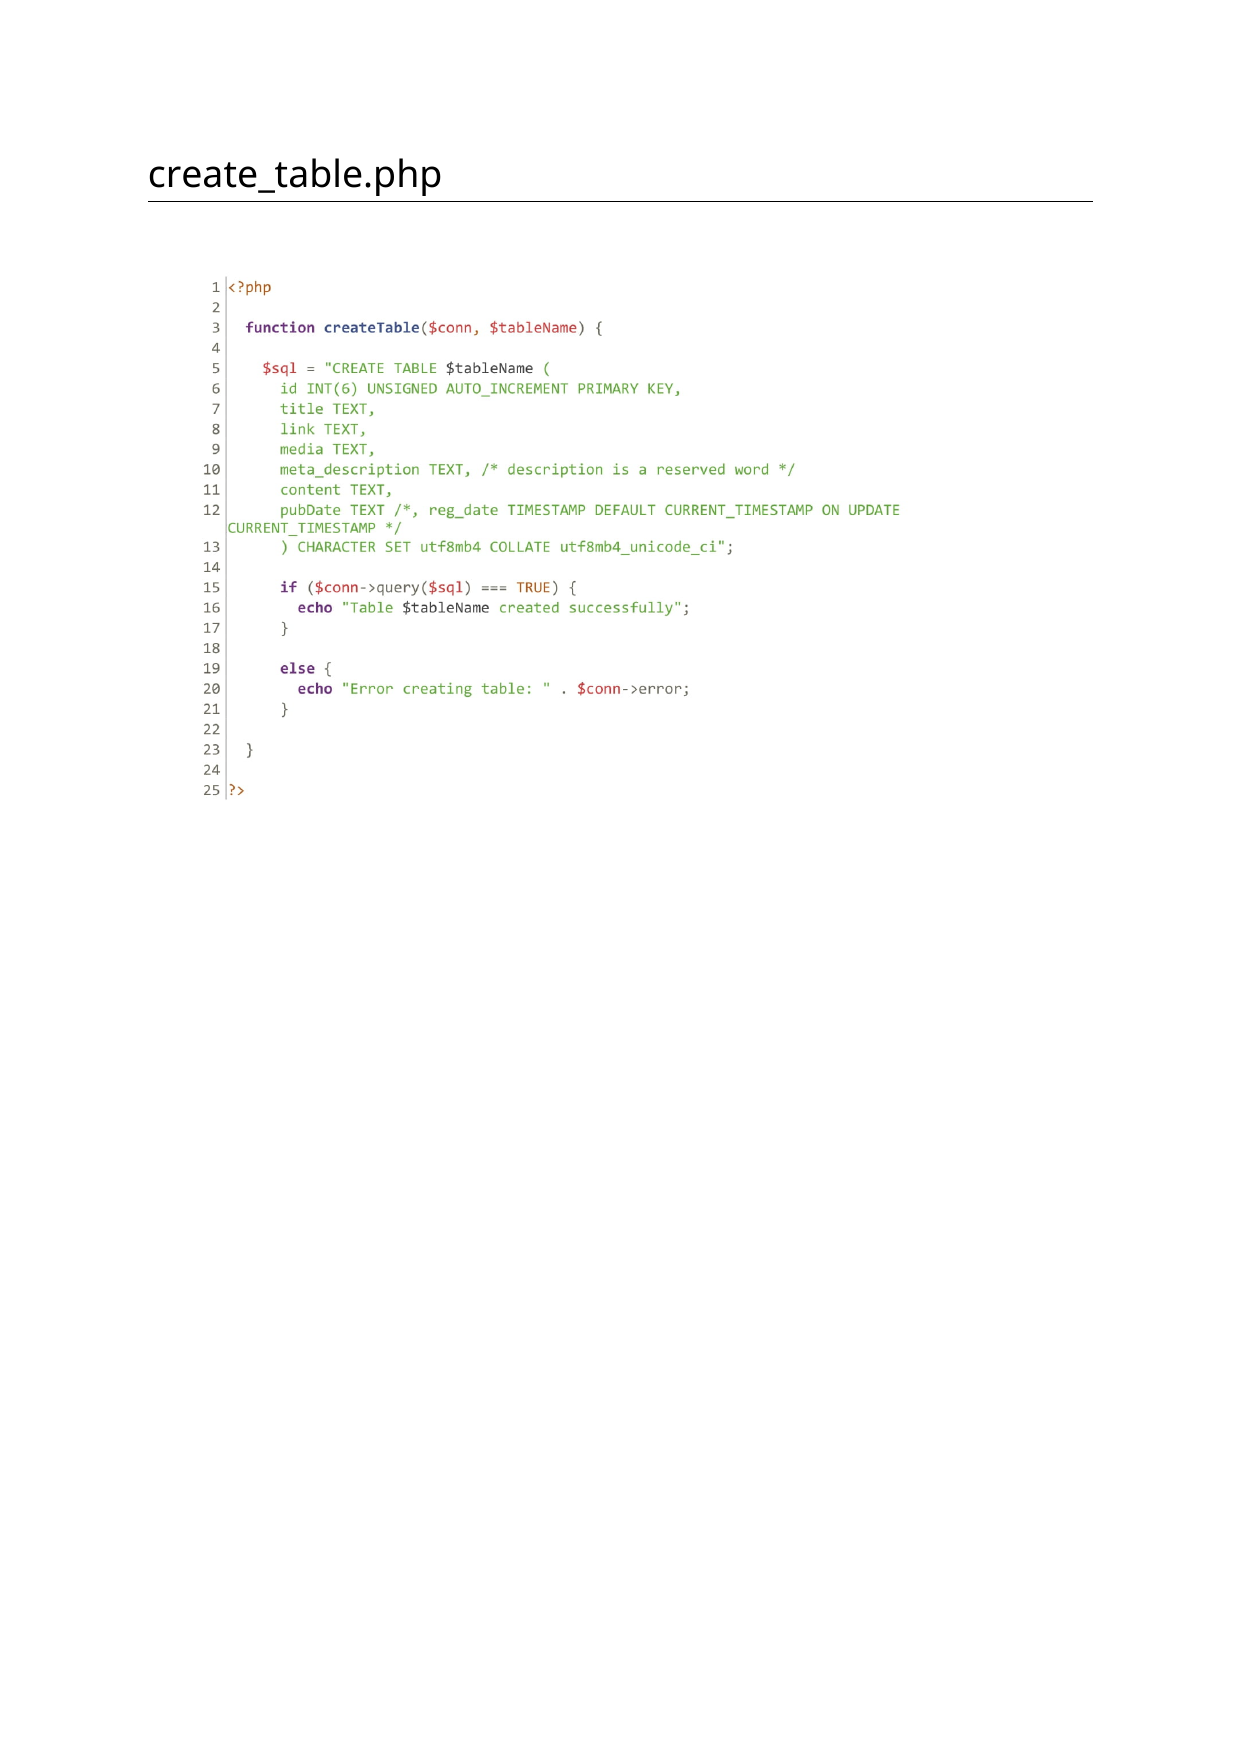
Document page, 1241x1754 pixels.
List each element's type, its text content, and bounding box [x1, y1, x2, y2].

picture [147, 222, 1093, 1559]
text create_table.php [148, 148, 1093, 201]
